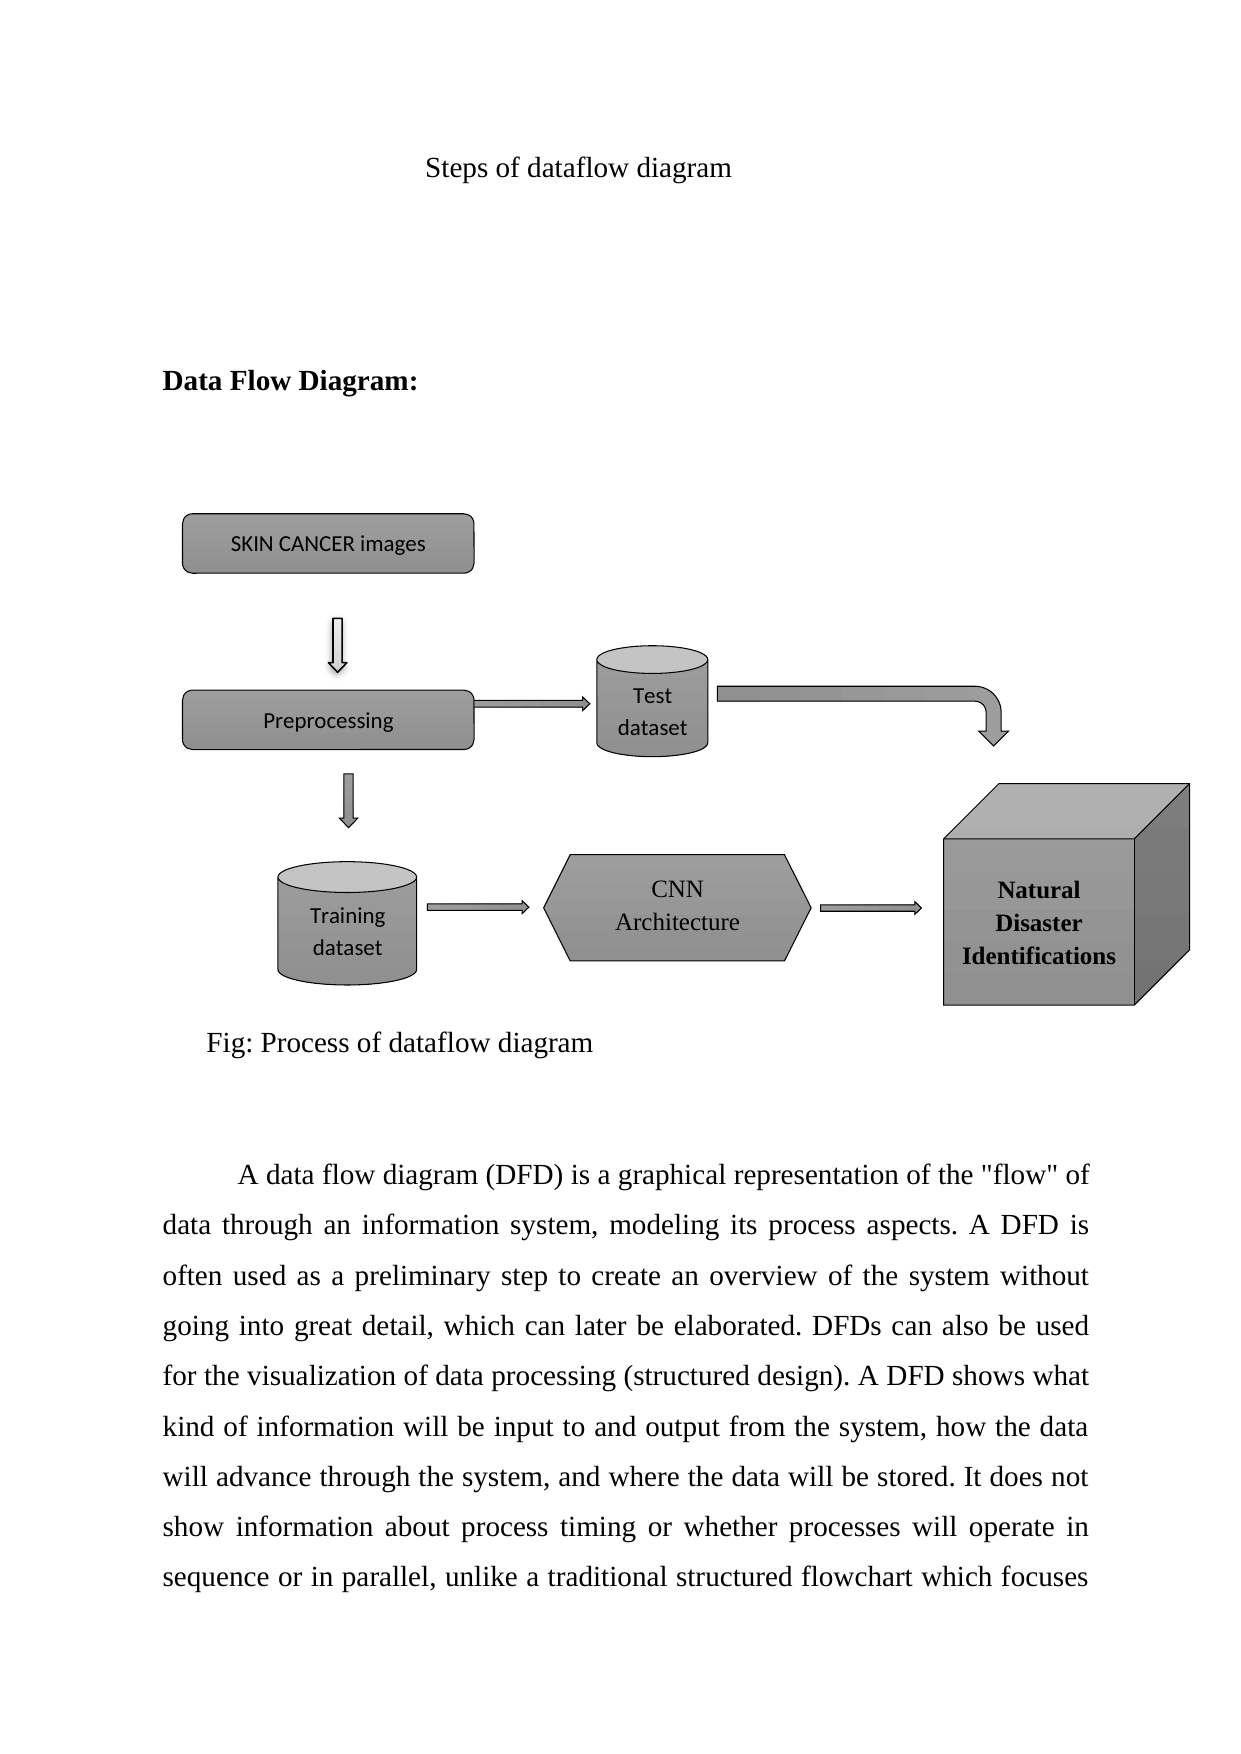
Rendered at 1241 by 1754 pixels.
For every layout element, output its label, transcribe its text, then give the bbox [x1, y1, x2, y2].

text Fig: Process of dataflow diagram [162, 1025, 1090, 1058]
text Data Flow Diagram: [162, 363, 1090, 397]
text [162, 1157, 1090, 1593]
text Steps of dataflow diagram [162, 150, 1090, 183]
